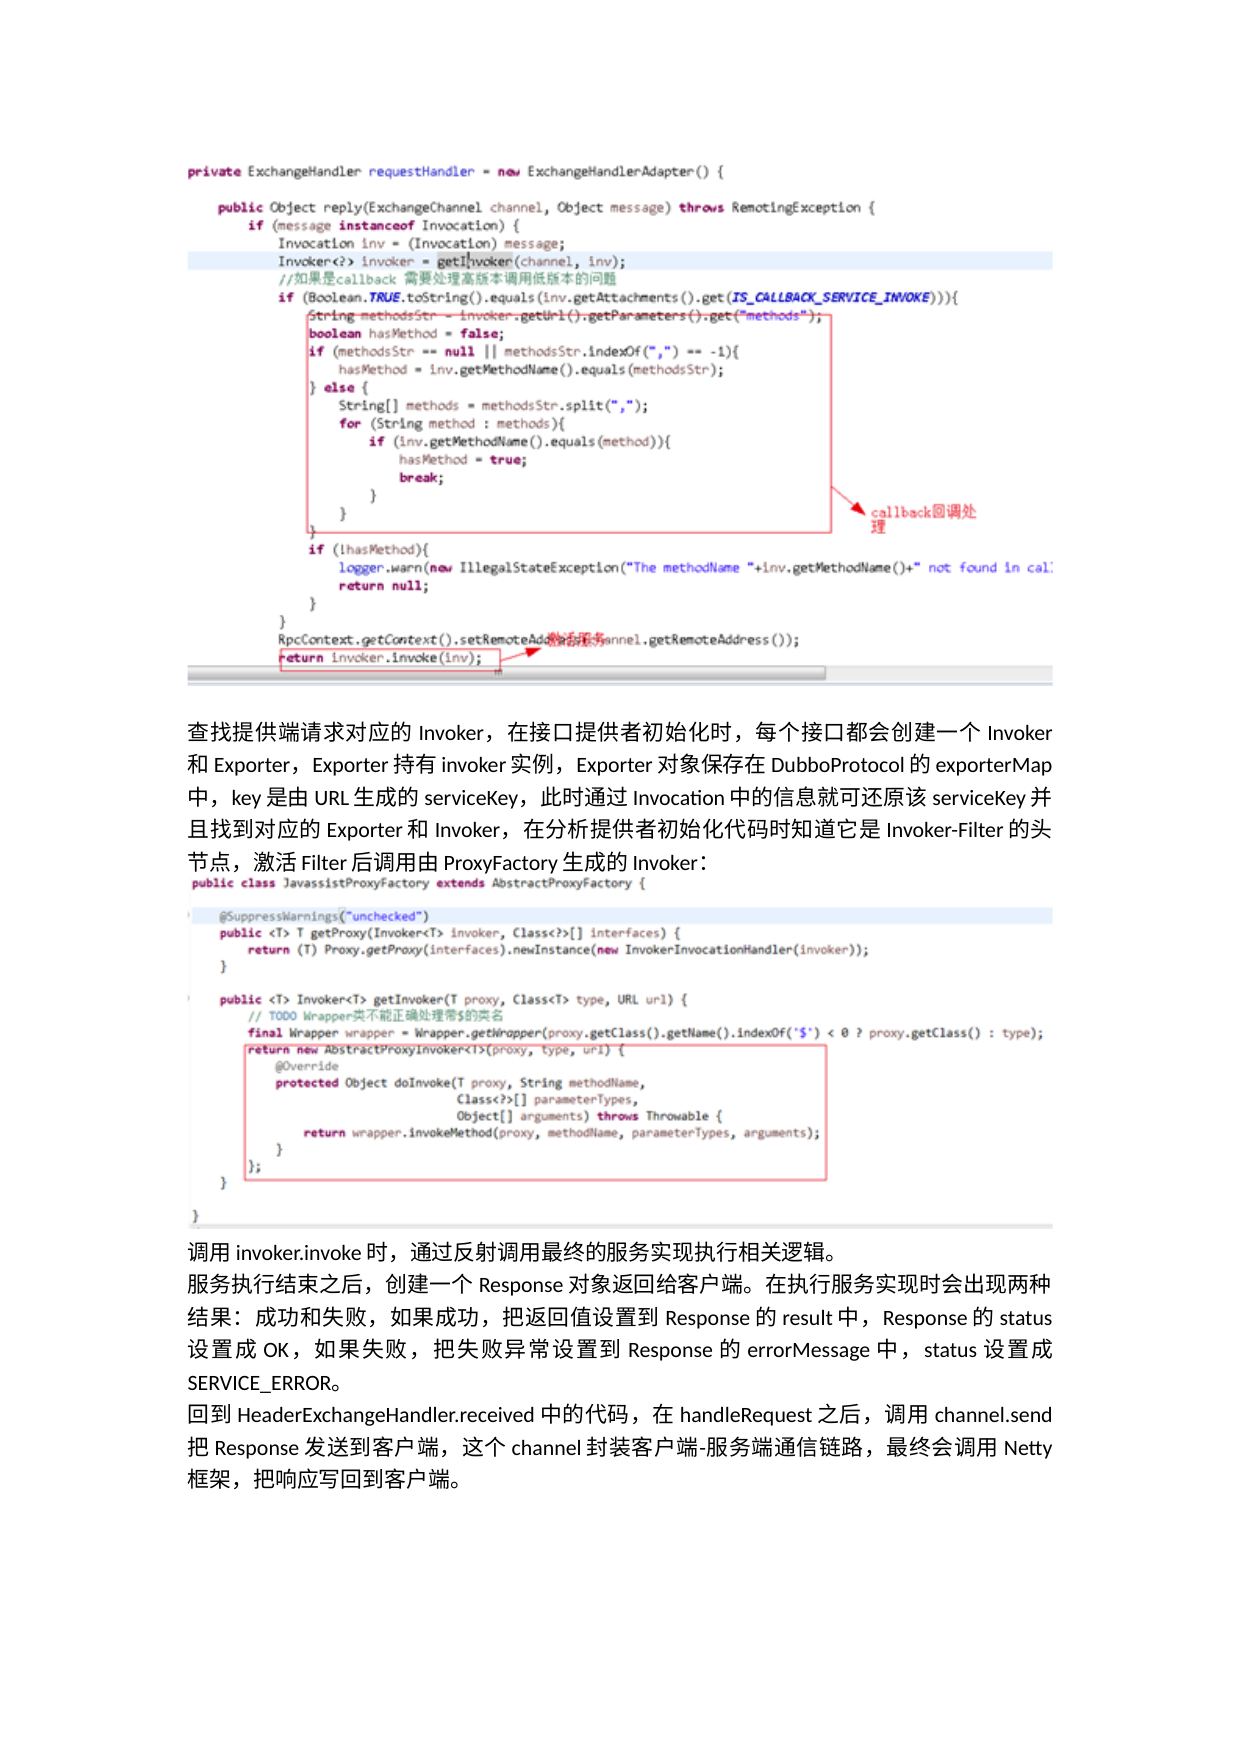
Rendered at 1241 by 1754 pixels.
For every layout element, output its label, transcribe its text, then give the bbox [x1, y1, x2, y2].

text 请求处理再走下一个handler的reply，这个handler就是DubboProtocol.requestHandler，把request对象中的data取出来传到requestHandler中，这个data就是前面的解码后的DecodeableRpcInvocation对象它是Invocation接口的一个实现： com.alibaba.dubbo.remoting.exchange.support.header.HeaderExchangeHandler.handleRequest(ExchangeChannel, Request) com.alibaba.dubbo.rpc.protocol.dubbo.DubboProtocol 查找提供端请求对应的Invoker，在接口提供者初始化时，每个接口都会创建一个Invoker和Exporter，Exporter持有invoker实例，Exporter对象保存在DubboProtocol的exporterMap中，key是由URL生成的serviceKey，此时通过Invocation中的信息就可还原该serviceKey并且找到对应的Exporter和Invoker，在分析提供者初始化代码时知道它是Invoker-Filter的头节点，激活Filter后调用由ProxyFactory生成的Invoker： 调用invoker.invoke时，通过反射调用最终的服务实现执行相关逻辑。 服务执行结束之后，创建一个Response对象返回给客户端。在执行服务实现时会出现两种结果：成功和失败，如果成功，把返回值设置到Response的result中，Response的status设置成OK，如果失败，把失败异常设置到Response的errorMessage中，status设置成SERVICE_ERROR。 回到HeaderExchangeHandler.received中的代码，在handleRequest之后，调用channel.send把Response发送到客户端，这个channel封装客户端-服务端通信链路，最终会调用Netty框架，把响应写回到客户端。 [187, 686, 1053, 877]
picture [187, 162, 1053, 686]
picture [187, 877, 1053, 1229]
text 请求处理再走下一个handler的reply，这个handler就是DubboProtocol.requestHandler，把request对象中的data取出来传到requestHandler中，这个data就是前面的解码后的DecodeableRpcInvocation对象它是Invocation接口的一个实现： com.alibaba.dubbo.remoting.exchange.support.header.HeaderExchangeHandler.handleRequest(ExchangeChannel, Request) com.alibaba.dubbo.rpc.protocol.dubbo.DubboProtocol 查找提供端请求对应的Invoker，在接口提供者初始化时，每个接口都会创建一个Invoker和Exporter，Exporter持有invoker实例，Exporter对象保存在DubboProtocol的exporterMap中，key是由URL生成的serviceKey，此时通过Invocation中的信息就可还原该serviceKey并且找到对应的Exporter和Invoker，在分析提供者初始化代码时知道它是Invoker-Filter的头节点，激活Filter后调用由ProxyFactory生成的Invoker： 调用invoker.invoke时，通过反射调用最终的服务实现执行相关逻辑。 服务执行结束之后，创建一个Response对象返回给客户端。在执行服务实现时会出现两种结果：成功和失败，如果成功，把返回值设置到Response的result中，Response的status设置成OK，如果失败，把失败异常设置到Response的errorMessage中，status设置成SERVICE_ERROR。 回到HeaderExchangeHandler.received中的代码，在handleRequest之后，调用channel.send把Response发送到客户端，这个channel封装客户端-服务端通信链路，最终会调用Netty框架，把响应写回到客户端。 [187, 1229, 1053, 1494]
